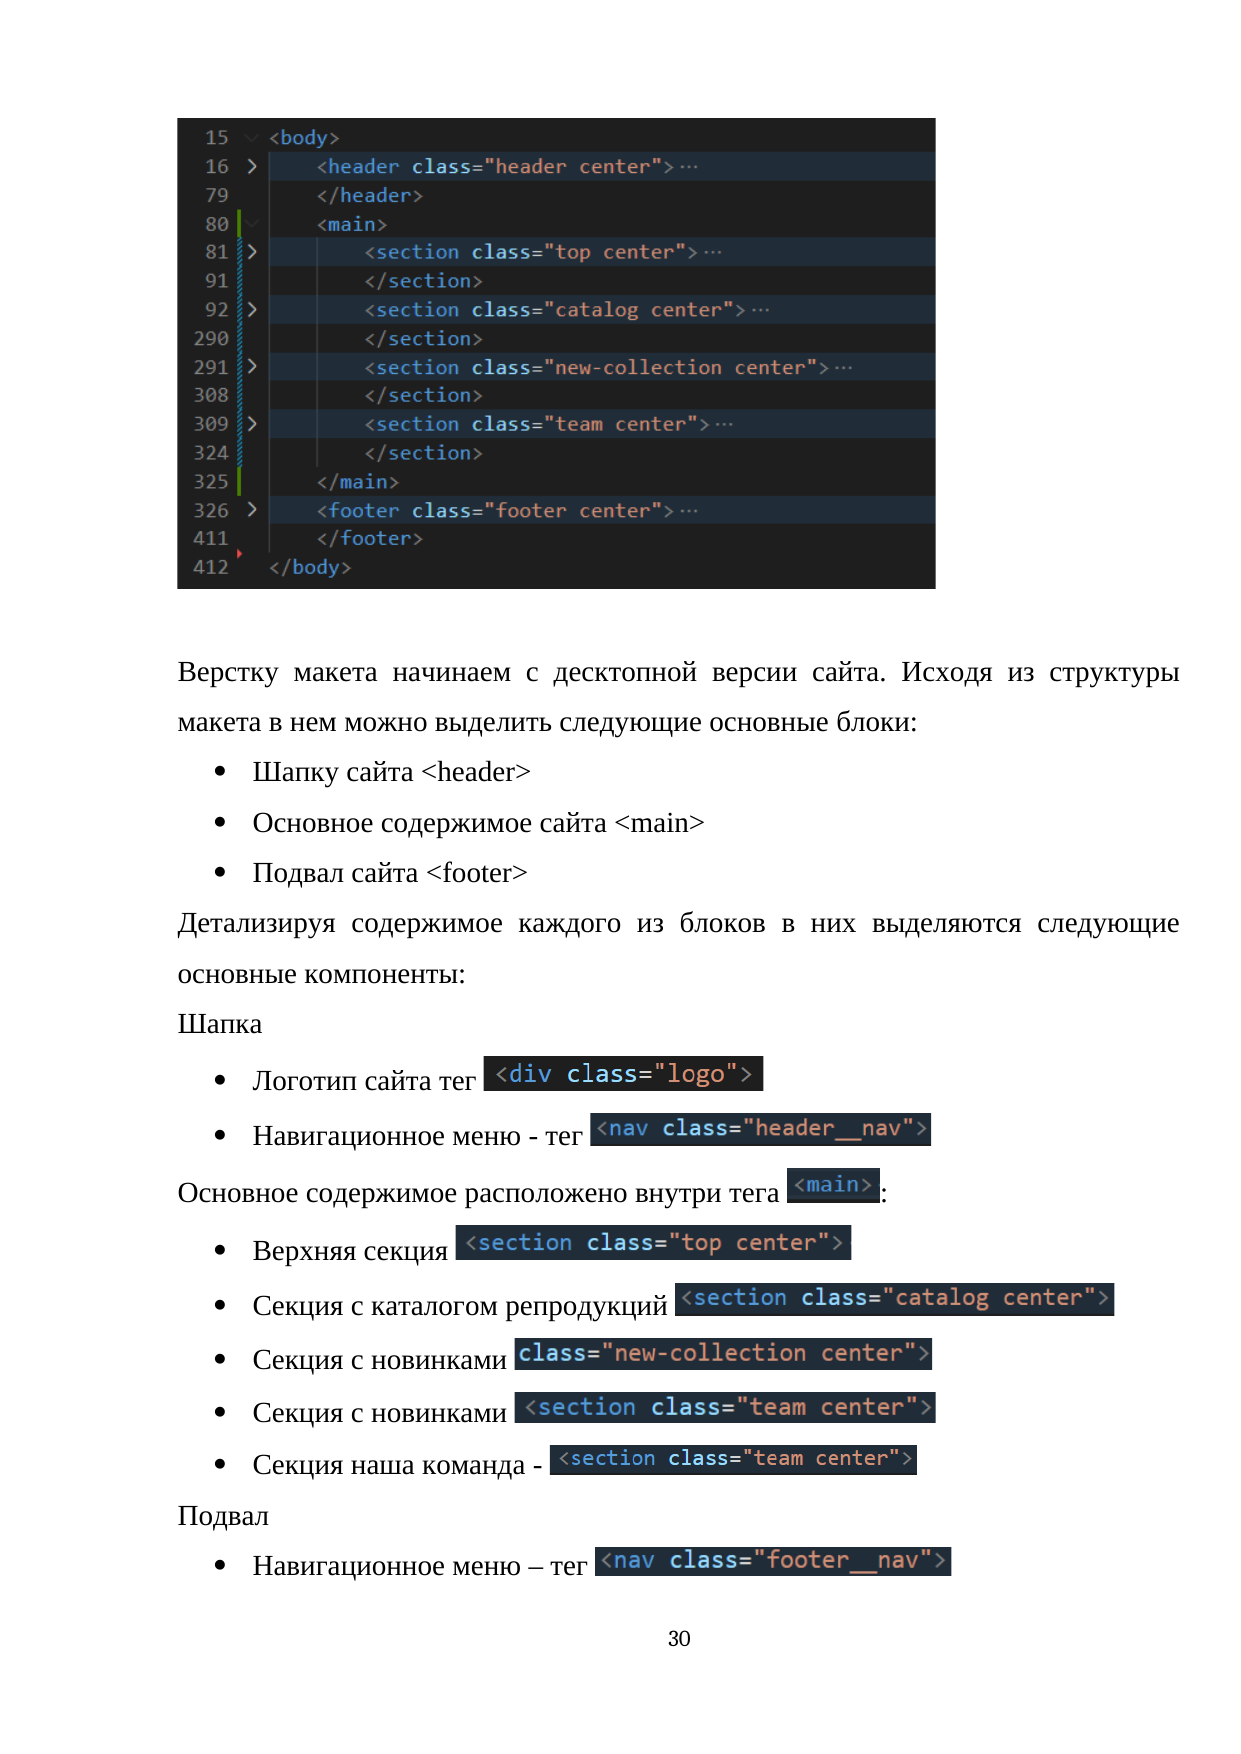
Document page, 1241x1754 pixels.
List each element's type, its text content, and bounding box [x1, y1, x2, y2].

text Детализируя содержимое каждого из блоков в них выделяются следующие основные компоненты: [177, 906, 1181, 989]
picture [787, 1168, 880, 1203]
picture [514, 1392, 936, 1423]
picture [590, 1113, 932, 1146]
picture [549, 1445, 917, 1475]
picture [177, 118, 936, 589]
list Шапку сайта <header> [215, 754, 1181, 788]
text Шапка [177, 1006, 1181, 1040]
list Логотип сайта тег [215, 1056, 1181, 1097]
picture [455, 1225, 852, 1260]
picture [595, 1547, 952, 1576]
picture [675, 1283, 1115, 1316]
text Верстку макета начинаем с десктопной версии сайта. Исходя из структуры макета в нем можно выделить следующие основные блоки: [177, 654, 1181, 737]
text Основное содержимое расположено внутри тега : [177, 1169, 1181, 1209]
picture [514, 1338, 933, 1370]
picture [483, 1056, 764, 1091]
list Подвал сайта <footer> [215, 855, 1181, 889]
list Основное содержимое сайта <main> [215, 805, 1181, 838]
text Подвал [177, 1498, 1181, 1531]
